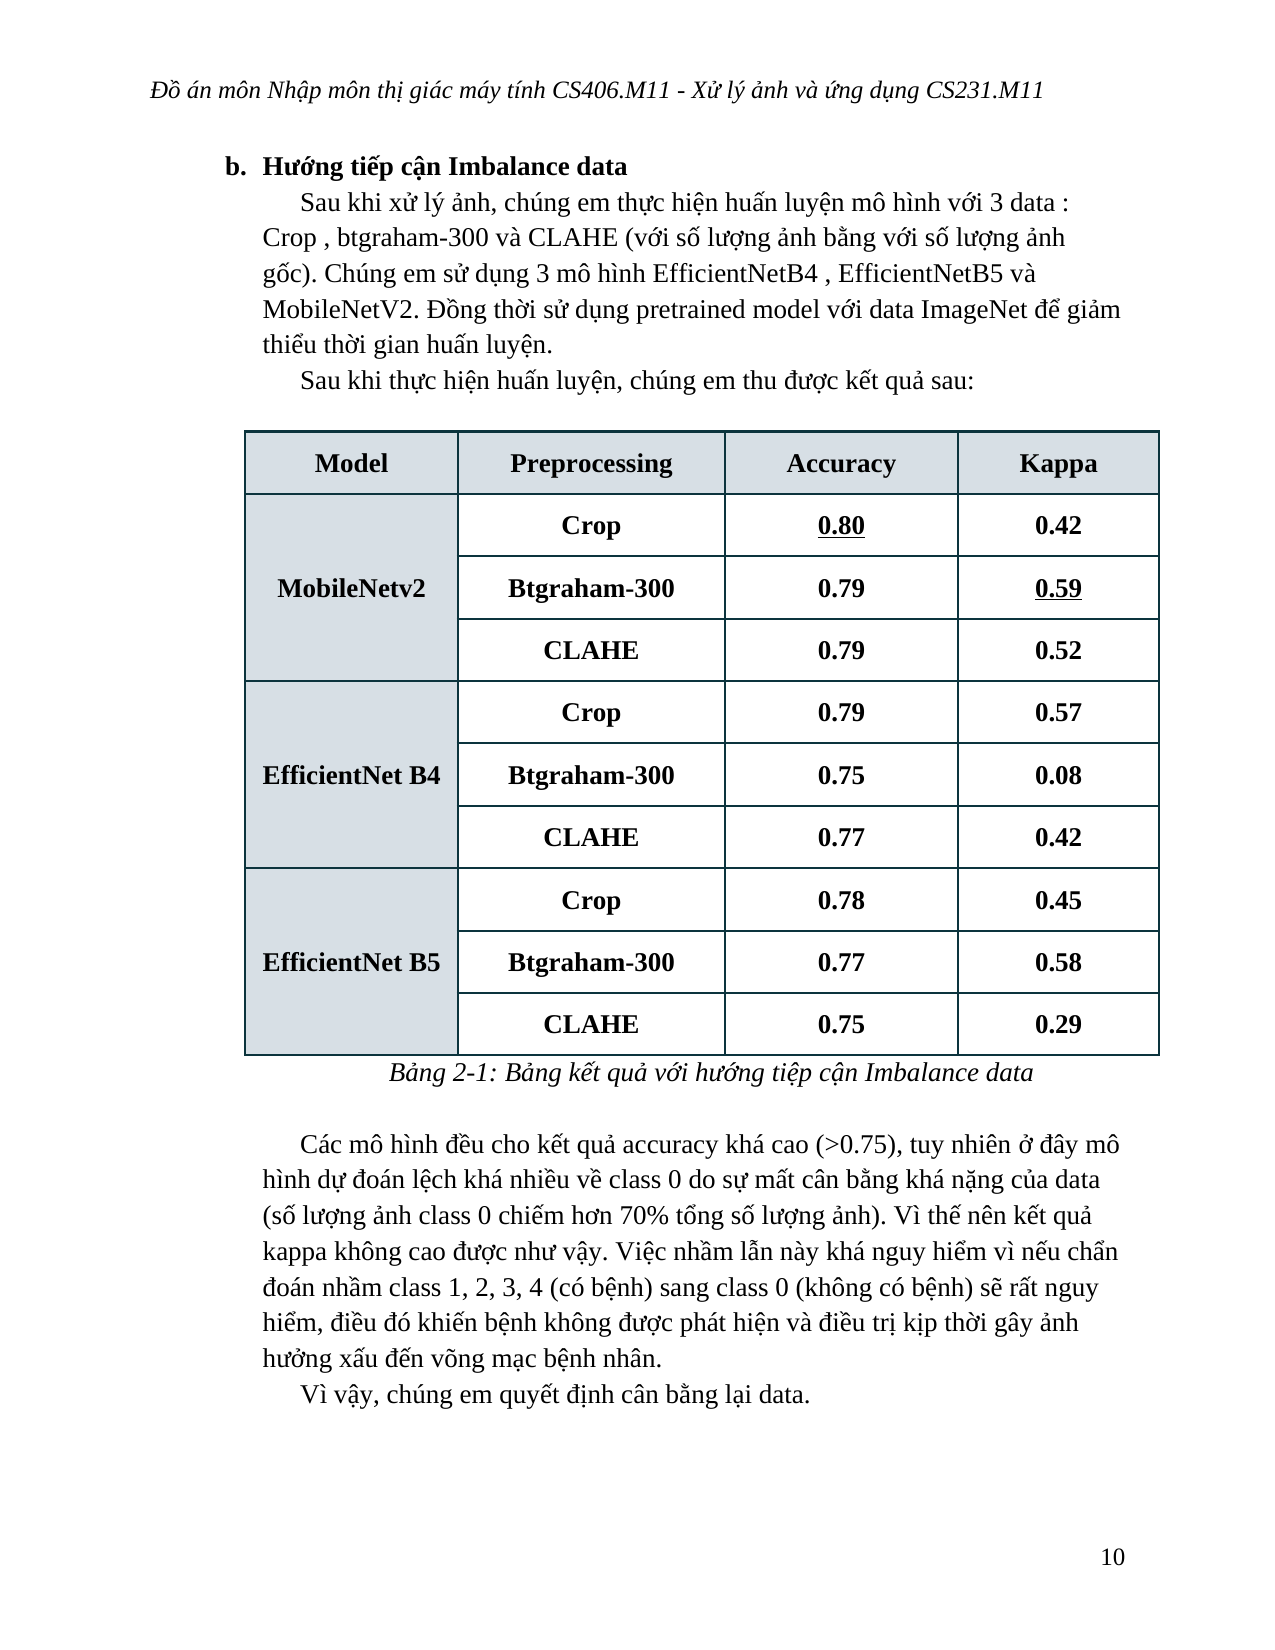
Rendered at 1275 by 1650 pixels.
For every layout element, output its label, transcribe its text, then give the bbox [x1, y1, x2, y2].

table_cell CLAHE [459, 807, 724, 867]
table_cell 0.45 [959, 869, 1158, 929]
table_cell 0.79 [726, 682, 957, 742]
table_cell 0.77 [726, 932, 957, 992]
table_cell Crop [459, 495, 724, 555]
table_cell 0.79 [726, 557, 957, 617]
table_header Accuracy [726, 433, 957, 493]
text Sau khi thực hiện huấn luyện, chúng em thu được kết quả sau: [262, 364, 1125, 396]
table_cell 0.59 [959, 557, 1158, 617]
table_cell 0.42 [959, 807, 1158, 867]
table_cell 0.42 [959, 495, 1158, 555]
text Bảng 2-1: Bảng kết quả với hướng tiệp cận Imbalance data [225, 1056, 1125, 1087]
table_cell Btgraham-300 [459, 744, 724, 805]
table_cell Btgraham-300 [459, 557, 724, 617]
table_cell 0.79 [726, 620, 957, 680]
subtitle Hướng tiếp cận Imbalance data [225, 150, 1125, 181]
table_cell 0.57 [959, 682, 1158, 742]
table_cell 0.08 [959, 744, 1158, 805]
table_cell EfficientNet B4 [246, 682, 457, 867]
table_cell Crop [459, 869, 724, 929]
table_cell CLAHE [459, 994, 724, 1054]
table_cell 0.77 [726, 807, 957, 867]
table_cell 0.78 [726, 869, 957, 929]
table_header Model [246, 433, 457, 493]
table_header Kappa [959, 433, 1158, 493]
text Vì vậy, chúng em quyết định cân bằng lại data. [262, 1378, 1125, 1409]
table_cell EfficientNet B5 [246, 869, 457, 1054]
text Sau khi xử lý ảnh, chúng em thực hiện huấn luyện mô hình với 3 data : Crop , btgraham-300 và CLAHE (với số lượng ảnh bằng với số lượng ảnh gốc). Chúng em sử dụng 3 mô hình EfficientNetB4 , EfficientNetB5 và MobileNetV2. Đồng thời sử dụng pretrained model với data ImageNet để giảm thiểu thời gian huấn luyện. [262, 186, 1125, 360]
table_cell MobileNetv2 [246, 495, 457, 680]
table_cell Crop [459, 682, 724, 742]
table_cell 0.58 [959, 932, 1158, 992]
table_cell 0.75 [726, 994, 957, 1054]
table_header Preprocessing [459, 433, 724, 493]
table_cell 0.29 [959, 994, 1158, 1054]
table_cell CLAHE [459, 620, 724, 680]
table_cell Btgraham-300 [459, 932, 724, 992]
table_cell 0.75 [726, 744, 957, 805]
text Các mô hình đều cho kết quả accuracy khá cao (>0.75), tuy nhiên ở đây mô hình dự đoán lệch khá nhiều về class 0 do sự mất cân bằng khá nặng của data (số lượng ảnh class 0 chiếm hơn 70% tổng số lượng ảnh). Vì thế nên kết quả kappa không cao được như vậy. Việc nhầm lẫn này khá nguy hiểm vì nếu chẩn đoán nhầm class 1, 2, 3, 4 (có bệnh) sang class 0 (không có bệnh) sẽ rất nguy hiểm, điều đó khiến bệnh không được phát hiện và điều trị kịp thời gây ảnh hưởng xấu đến võng mạc bệnh nhân. [262, 1128, 1125, 1373]
table_cell 0.52 [959, 620, 1158, 680]
table_cell 0.80 [726, 495, 957, 555]
